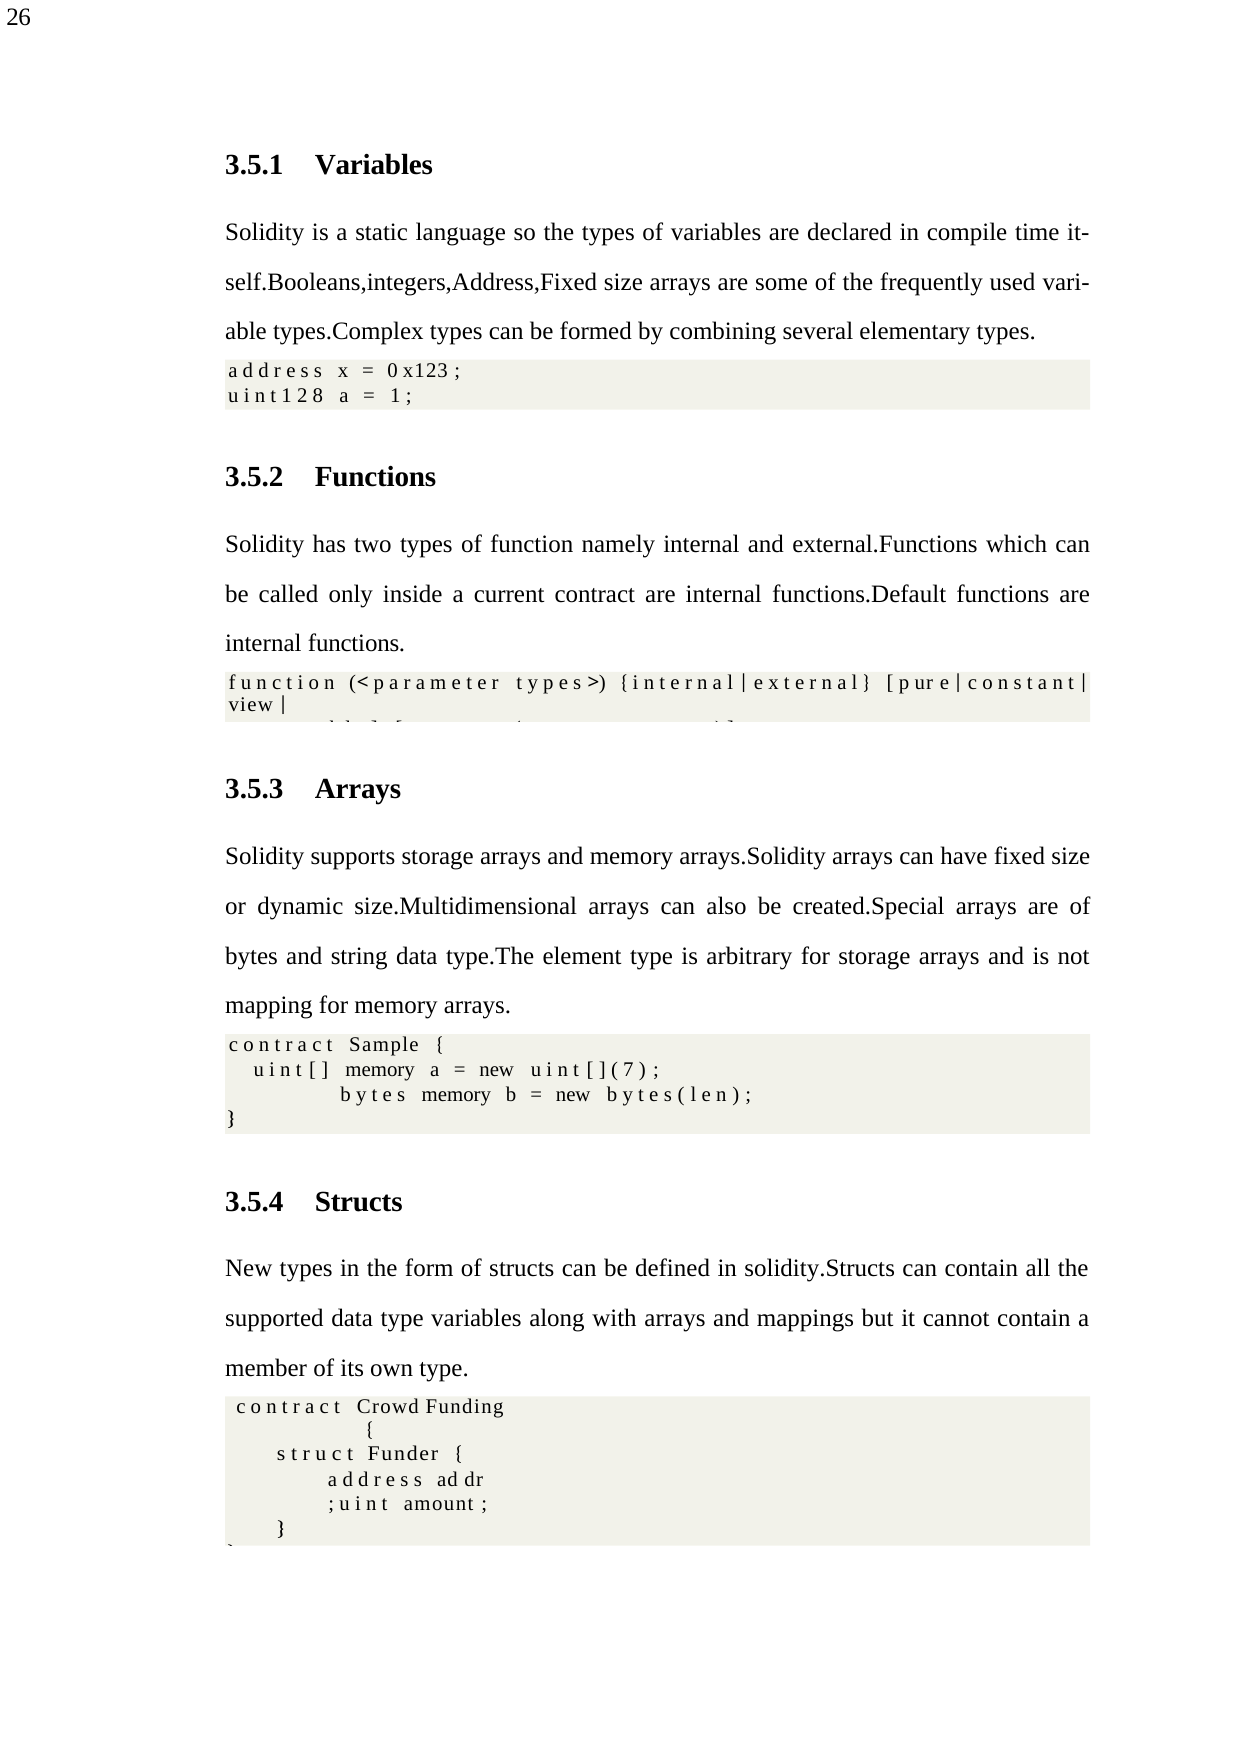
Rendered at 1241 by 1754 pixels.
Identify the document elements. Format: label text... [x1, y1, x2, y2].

subtitle Structs [225, 1184, 1240, 1217]
subtitle Functions [225, 459, 1240, 493]
text New types in the form of structs can be defined in solidity.Structs can contain all the supported data type variables along with arrays and mappings but it cannot contain a member of its own type. [225, 1253, 1090, 1382]
text Solidity has two types of function namely internal and external.Functions which can be called only inside a current contract are internal functions.Default functions are internal functions. [225, 529, 1090, 657]
subtitle Variables [225, 147, 1240, 181]
subtitle Arrays [225, 772, 1240, 805]
text Solidity is a static language so the types of variables are declared in compile time it- self.Booleans,integers,Address,Fixed size arrays are some of the frequently used vari- able types.Complex types can be formed by combining several elementary types. [225, 217, 1090, 345]
text Solidity supports storage arrays and memory arrays.Solidity arrays can have fixed size or dynamic size.Multidimensional arrays can also be created.Special arrays are of bytes and string data type.The element type is arbitrary for storage arrays and is not mapping for memory arrays. [225, 841, 1090, 1019]
